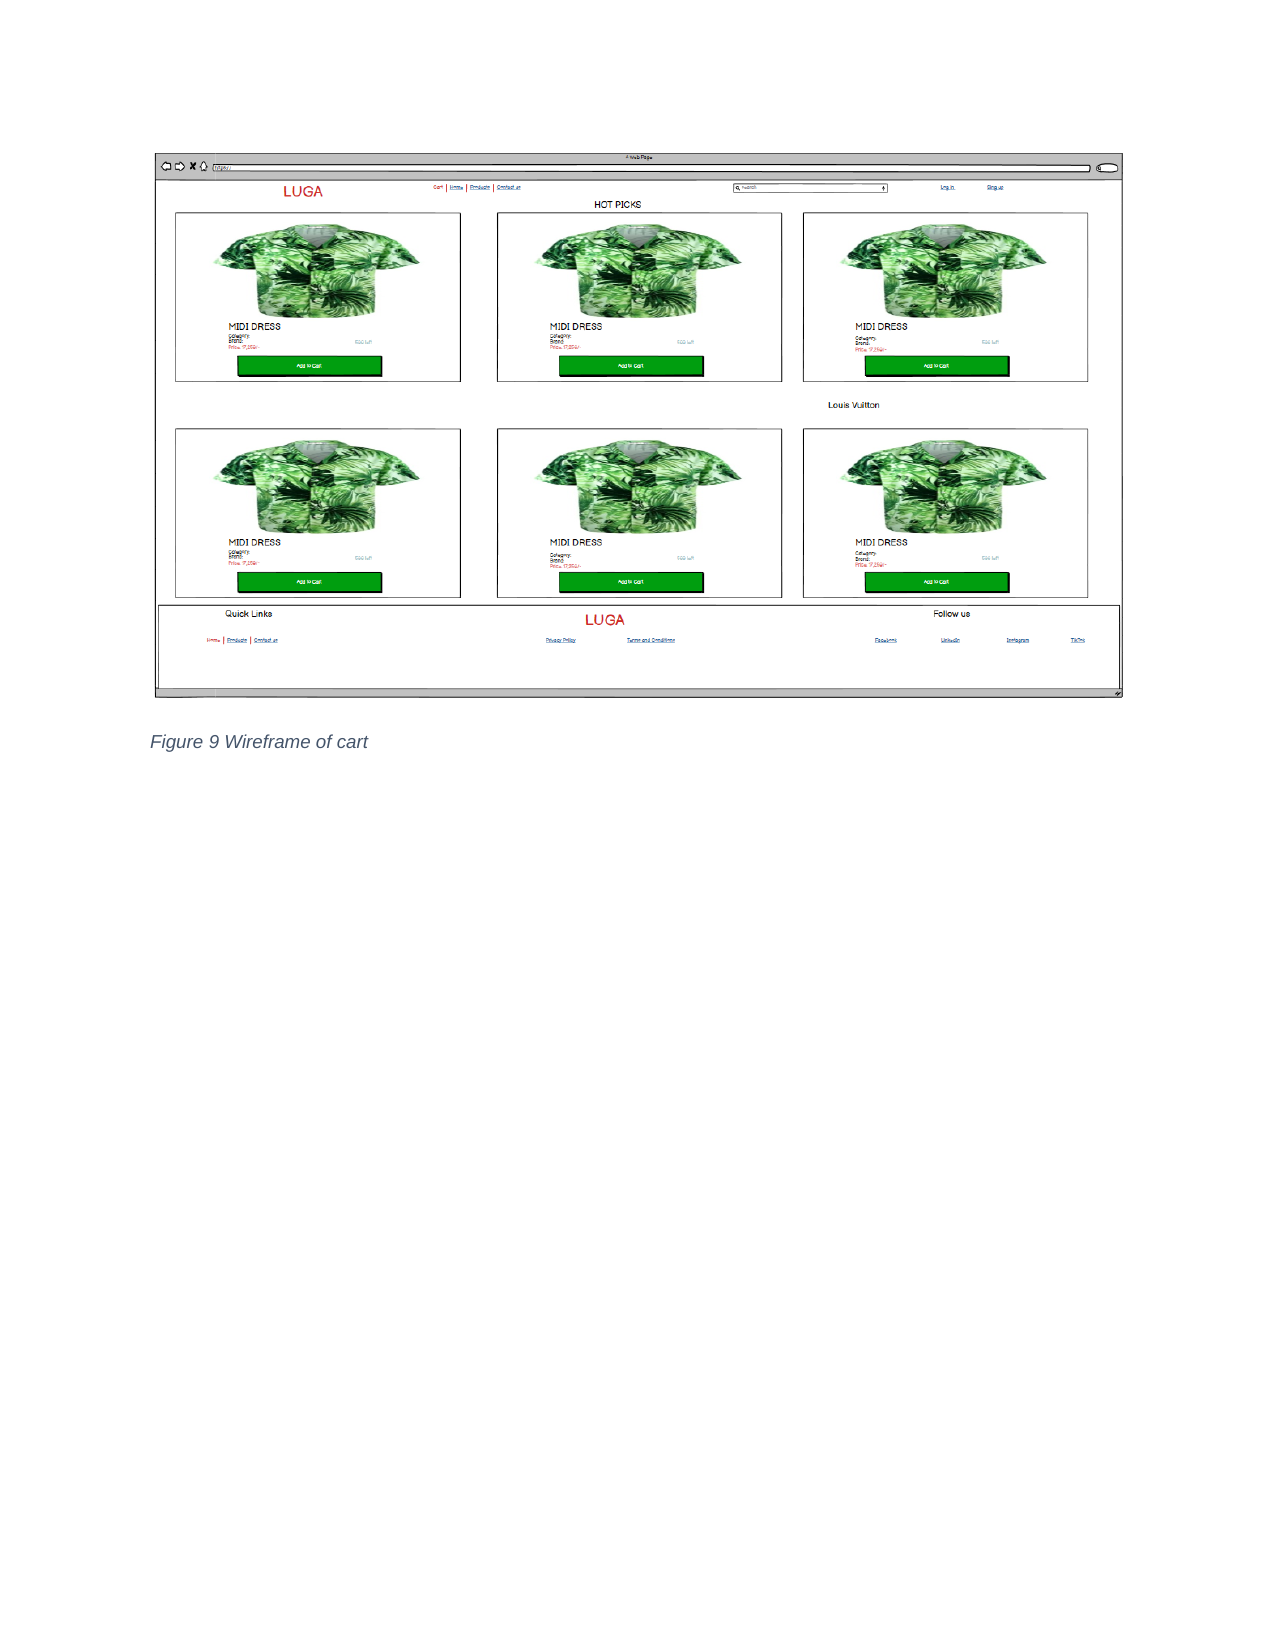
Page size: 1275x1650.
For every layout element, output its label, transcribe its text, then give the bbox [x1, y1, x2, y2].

picture [150, 150, 1125, 701]
